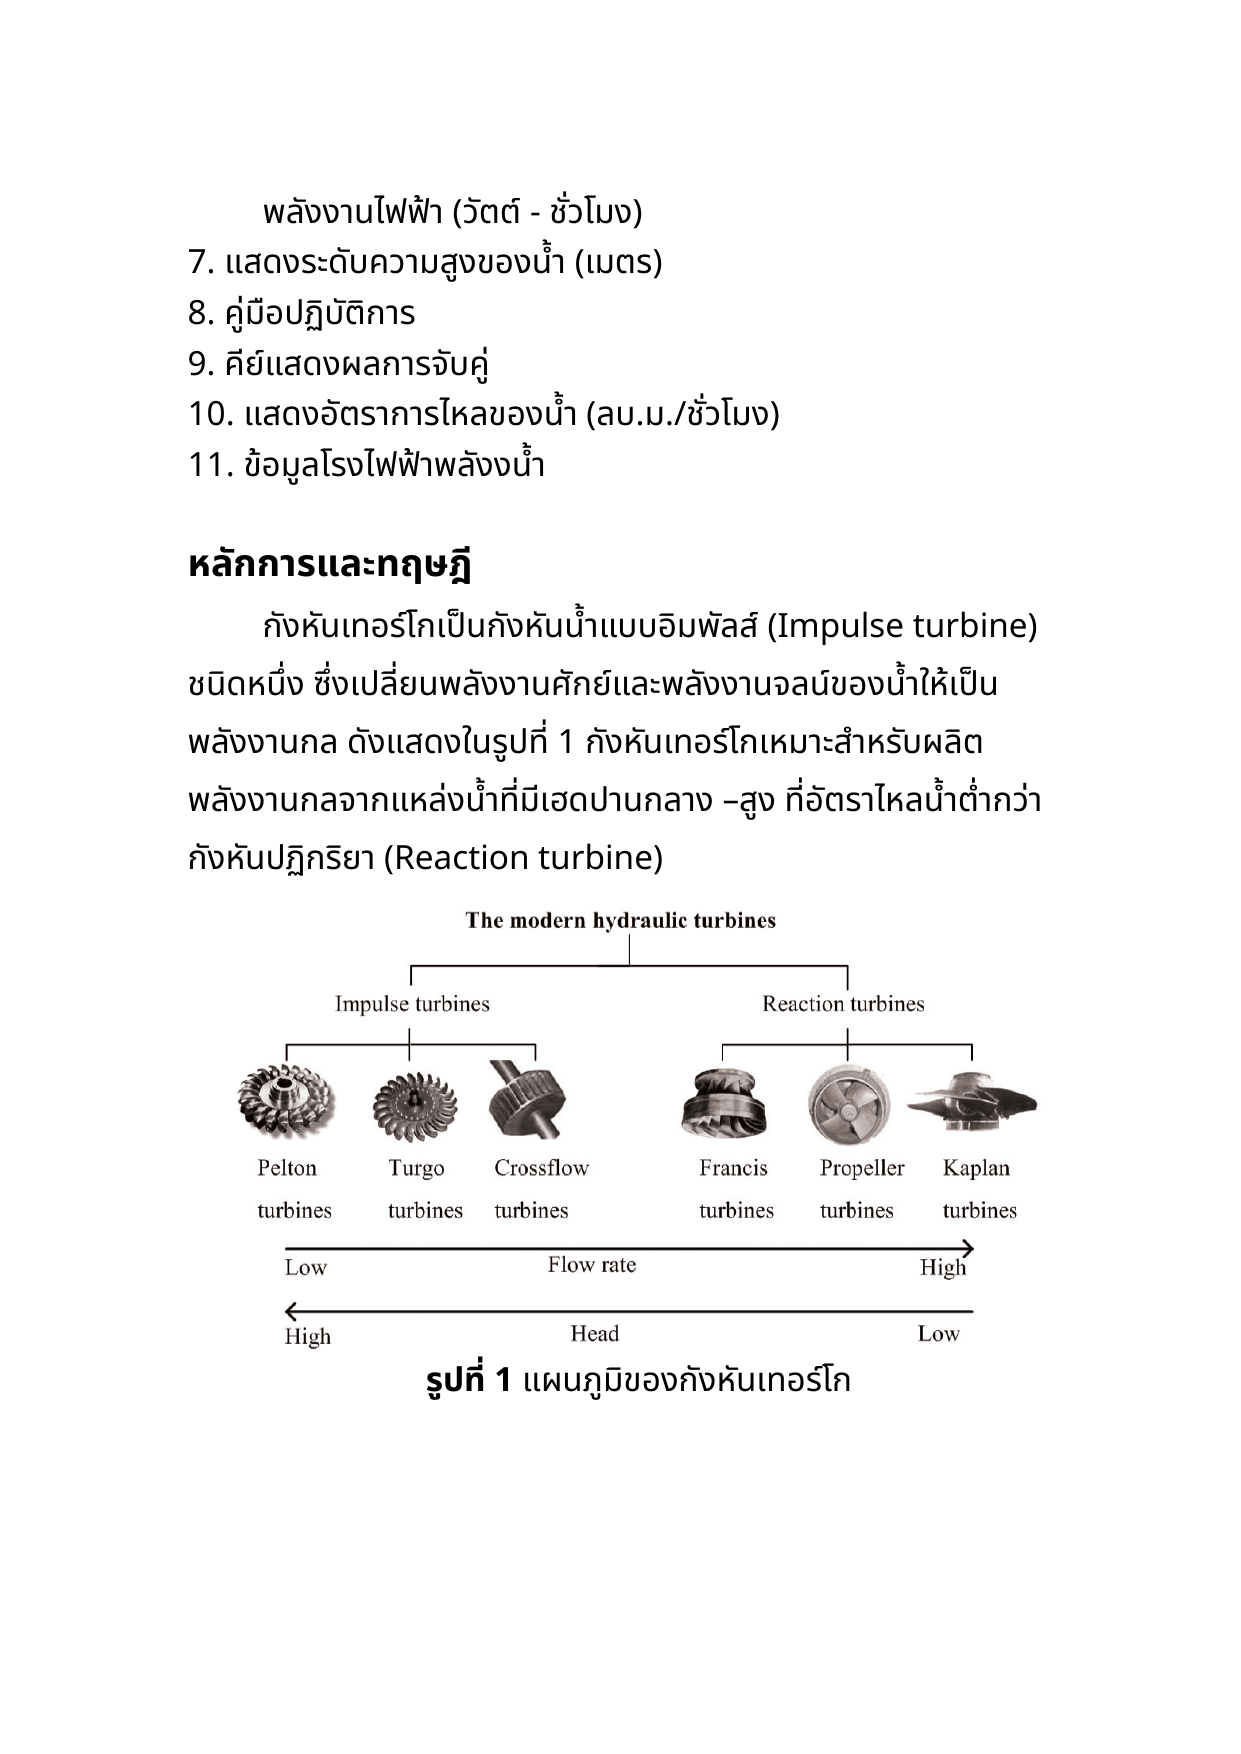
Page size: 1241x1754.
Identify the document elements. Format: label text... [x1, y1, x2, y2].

text 8. คู่มือปฏิบัติการ [187, 289, 1090, 339]
text 10. แสดงอัตราการไหลของน้ำ (ลบ.ม./ชั่วโมง) [187, 390, 1090, 441]
text 11. ข้อมูลโรงไฟฟ้าพลังงน้ำ [187, 441, 1090, 491]
text 9. คีย์แสดงผลการจับคู่ [187, 339, 1090, 390]
text รูปที่ 1 แผนภูมิของกังหันเทอร์โก [187, 1356, 1090, 1407]
text หลักการและทฤษฎี [187, 537, 1090, 593]
text 7. แสดงระดับความสูงของน้ำ (เมตร) [187, 238, 1090, 289]
text กังหันเทอร์โกเป็นกังหันน้ำแบบอิมพัลส์ (Impulse turbine) ชนิดหนึ่ง ซึ่งเปลี่ยนพลังงานศักย์และพลังงานจลน์ของน้ำให้เป็นพลังงานกล ดังแสดงในรูปที่ 1 กังหันเทอร์โกเหมาะสำหรับผลิตพลังงานกลจากแหล่งน้ำที่มีเฮดปานกลาง –สูง ที่อัตราไหลน้ำต่ำกว่ากังหันปฏิกริยา (Reaction turbine) [187, 602, 1090, 884]
picture [234, 892, 1044, 1352]
text พลังงานไฟฟ้า (วัตต์ - ชั่วโมง) [187, 187, 1090, 238]
